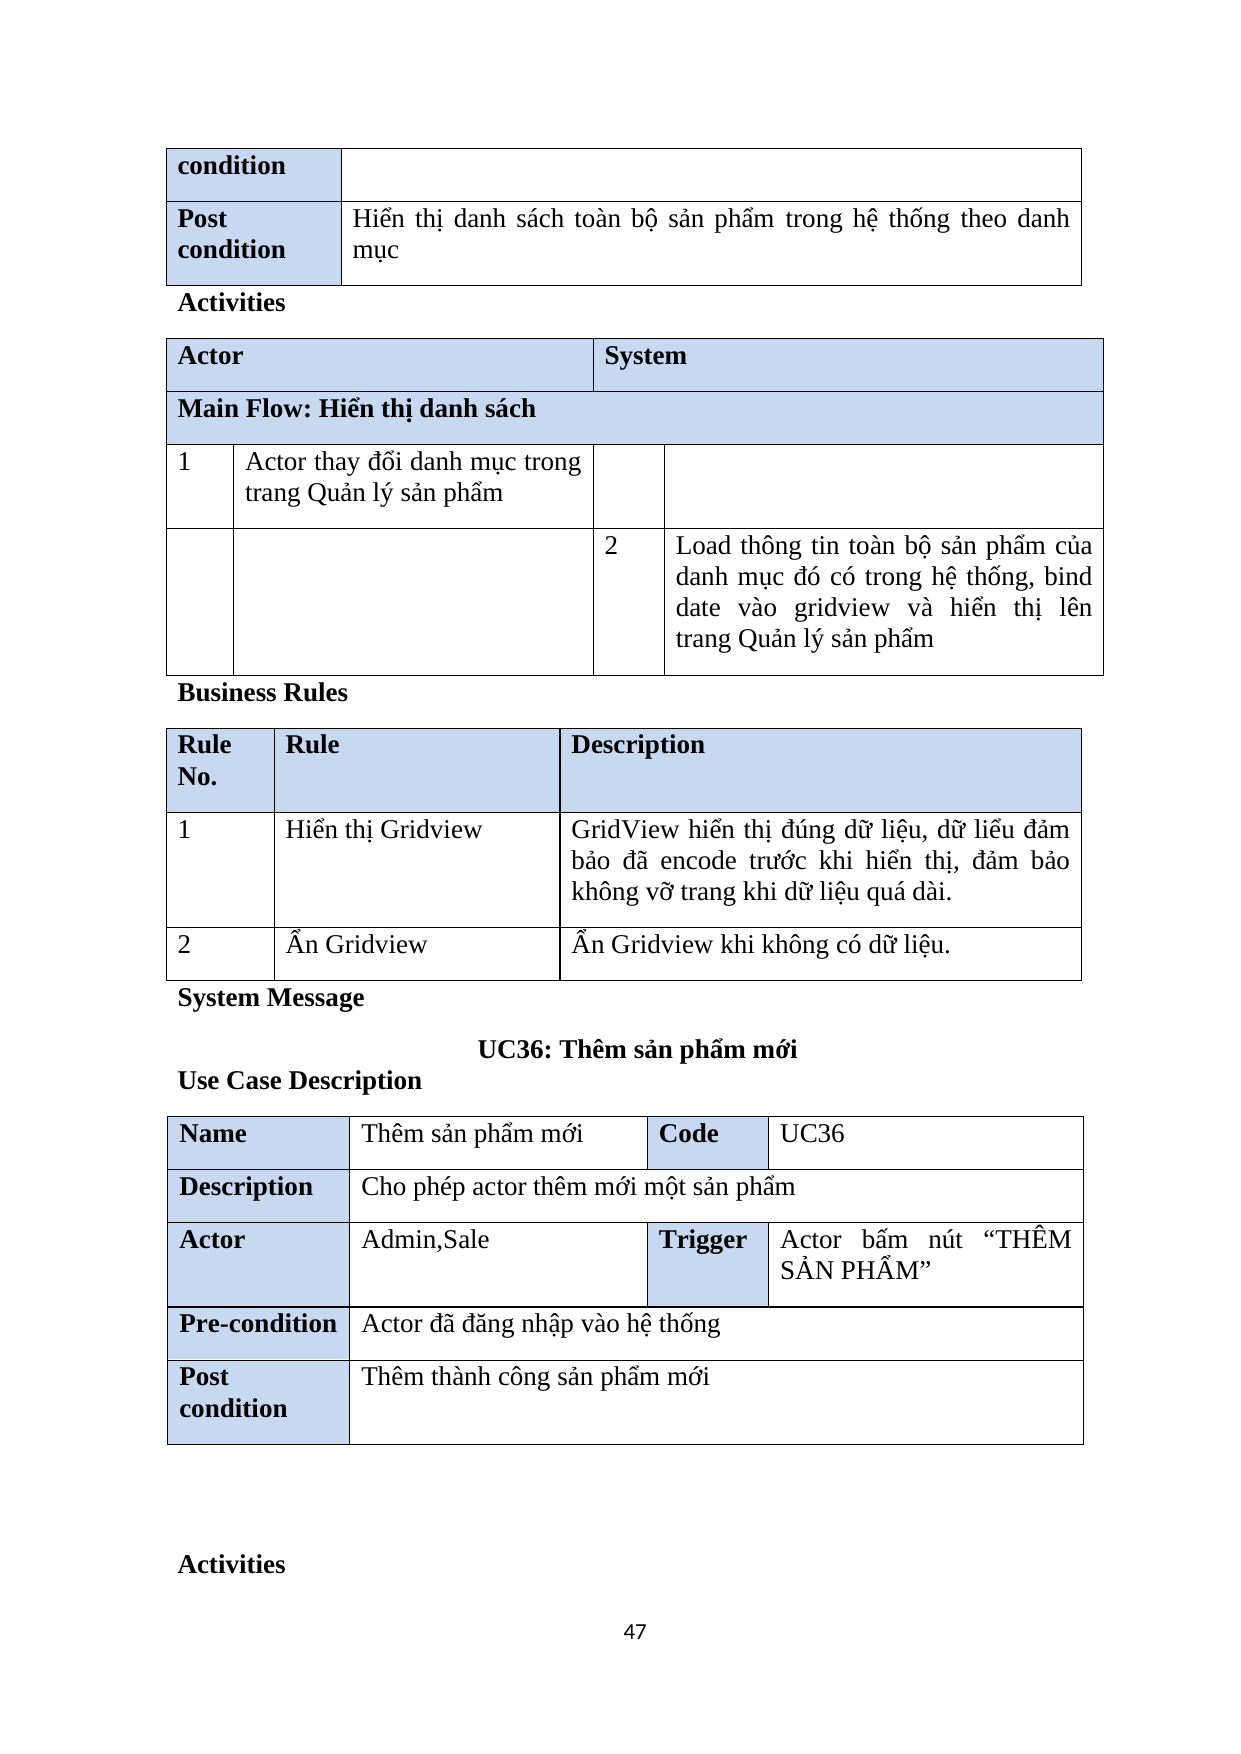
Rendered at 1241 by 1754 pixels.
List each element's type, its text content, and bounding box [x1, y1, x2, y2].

table_header Rule No. [167, 729, 274, 812]
table_header Code [648, 1117, 768, 1169]
table_cell Post condition [168, 1361, 349, 1444]
subtitle UC36: Thêm sản phẩm mới [402, 1033, 1092, 1064]
table_cell 2 [167, 928, 274, 980]
table_cell 2 [594, 529, 664, 674]
table_cell 1 [167, 445, 233, 528]
table_cell Cho phép actor thêm mới một sản phẩm [350, 1170, 1083, 1222]
table_cell Thêm thành công sản phẩm mới [350, 1361, 1083, 1444]
table_cell Trigger [648, 1223, 768, 1306]
table_cell Hiển thị Gridview [275, 813, 559, 927]
table_cell [234, 529, 593, 674]
table_header UC36 [769, 1117, 1083, 1169]
text Use Case Description [177, 1064, 1092, 1095]
table_cell Pre-condition [168, 1308, 349, 1359]
table_cell Admin,Sale [350, 1223, 647, 1306]
table_cell Actor thay đổi danh mục trong trang Quản lý sản phẩm [234, 445, 593, 528]
table_header System [594, 339, 1103, 391]
table_cell Post condition [167, 202, 341, 285]
text Activities [177, 286, 1092, 317]
table_header Thêm sản phẩm mới [350, 1117, 647, 1169]
table_cell Actor đã đăng nhập vào hệ thống [350, 1308, 1083, 1359]
table_cell [167, 529, 233, 674]
table_header Description [561, 729, 1081, 812]
text System Message [177, 981, 1092, 1012]
table_cell 1 [167, 813, 274, 927]
table_header Actor [167, 339, 593, 391]
table_cell Pre-condition [167, 149, 341, 201]
table_cell Description [168, 1170, 349, 1222]
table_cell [342, 149, 1081, 201]
table_cell GridView hiển thị đúng dữ liệu, dữ liểu đảm bảo đã encode trước khi hiển thị, đảm bảo không vỡ trang khi dữ liệu quá dài. [561, 813, 1081, 927]
table_cell Actor bấm nút “THÊM SẢN PHẨM” [769, 1223, 1083, 1306]
table_cell [665, 445, 1103, 528]
table_cell Ẩn Gridview [275, 928, 559, 980]
table_cell [594, 445, 664, 528]
table_cell Actor [168, 1223, 349, 1306]
table_header Rule [275, 729, 559, 812]
table_cell Ẩn Gridview khi không có dữ liệu. [561, 928, 1081, 980]
table_cell Load thông tin toàn bộ sản phẩm của danh mục đó có trong hệ thống, bind date vào gridview và hiển thị lên trang Quản lý sản phẩm [665, 529, 1103, 674]
table_header Name [168, 1117, 349, 1169]
text Business Rules [177, 676, 1092, 707]
table_cell Hiển thị danh sách toàn bộ sản phẩm trong hệ thống theo danh mục [342, 202, 1081, 285]
text Activities [177, 1549, 1092, 1580]
table_cell Main Flow: Hiển thị danh sách [167, 392, 1103, 444]
